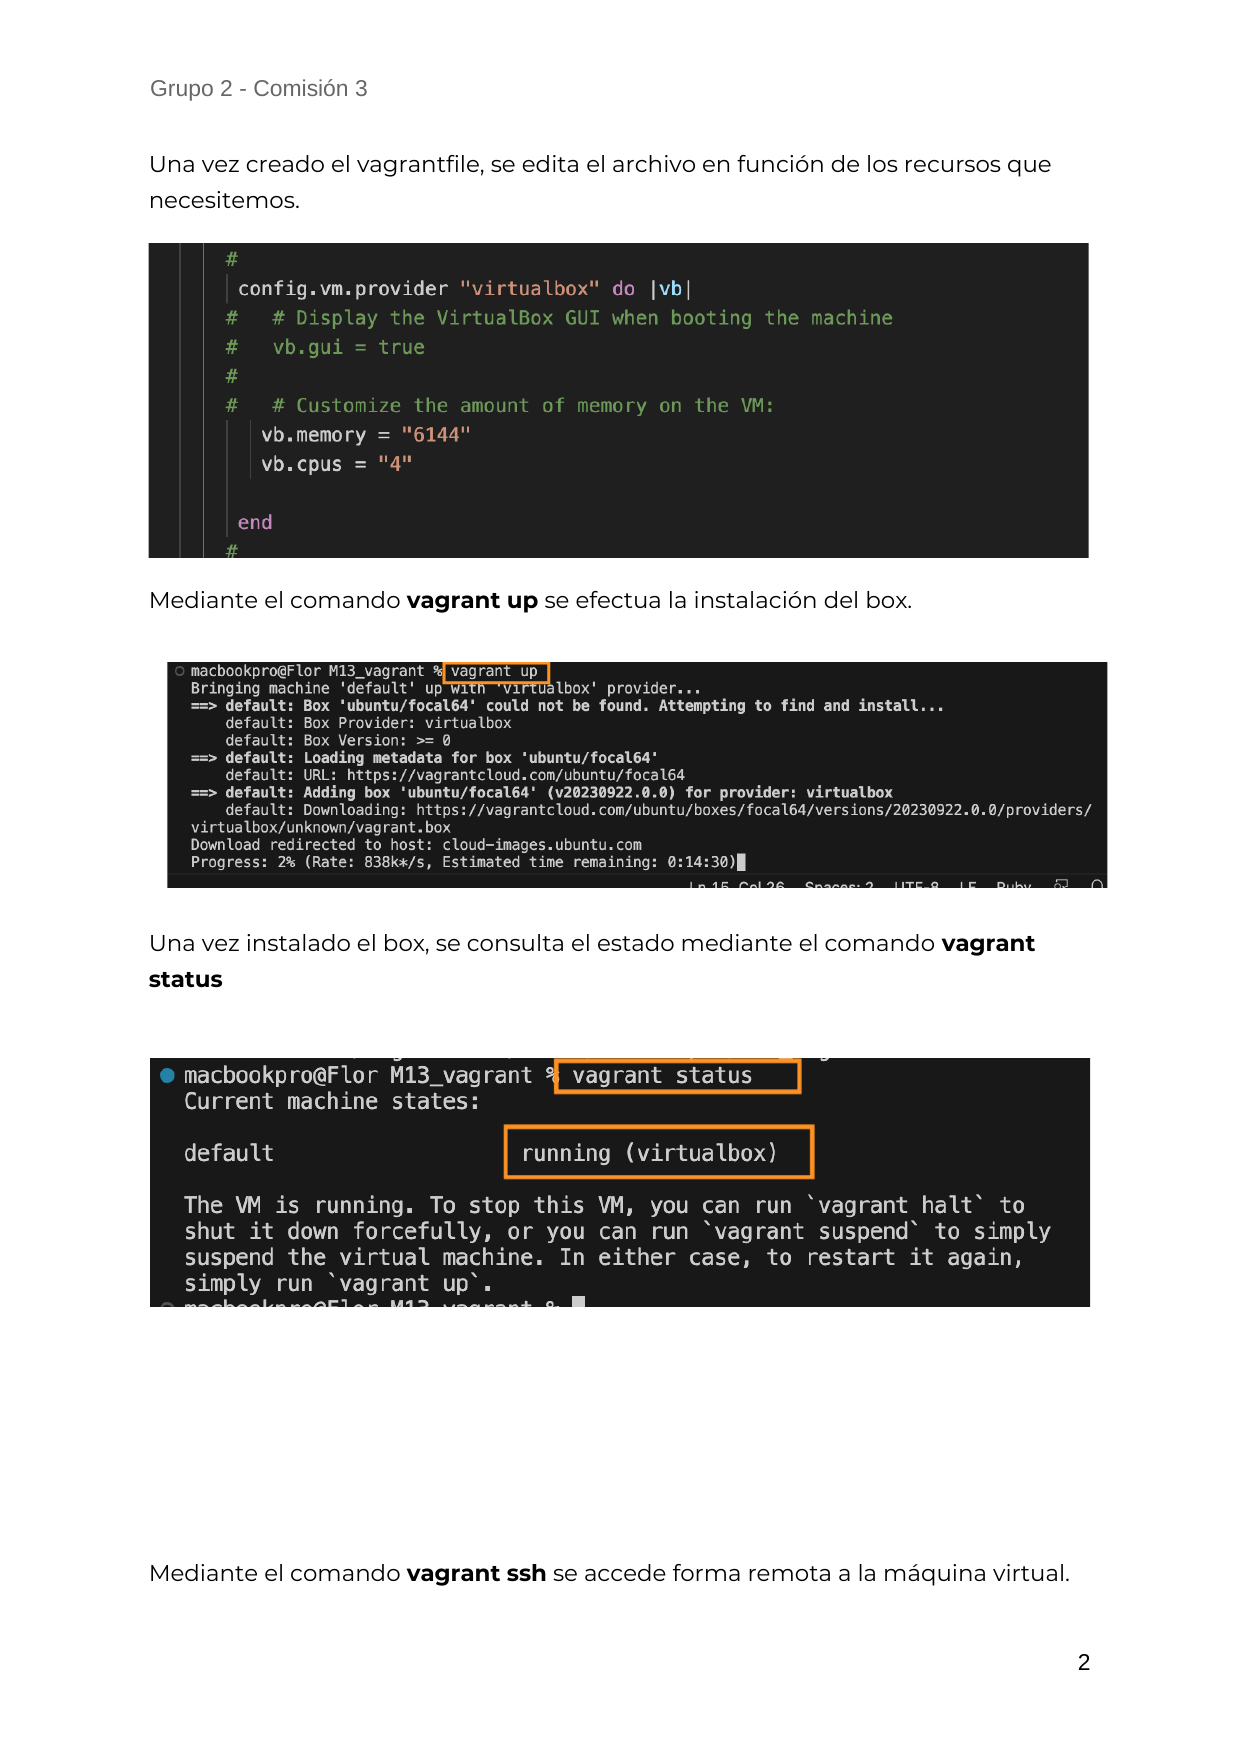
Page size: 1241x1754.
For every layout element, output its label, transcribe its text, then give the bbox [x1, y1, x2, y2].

picture [150, 1058, 1091, 1307]
text Una vez instalado el box, se consulta el estado mediante el comando vagrant status [148, 929, 1092, 993]
text Mediante el comando vagrant ssh se accede forma remota a la máquina virtual. [148, 1559, 1092, 1587]
picture [167, 662, 1108, 888]
picture [148, 243, 1089, 558]
text Una vez creado el vagrantfile, se edita el archivo en función de los recursos que necesitemos. [148, 150, 1092, 214]
text Mediante el comando vagrant up se efectua la instalación del box. [148, 587, 1092, 614]
